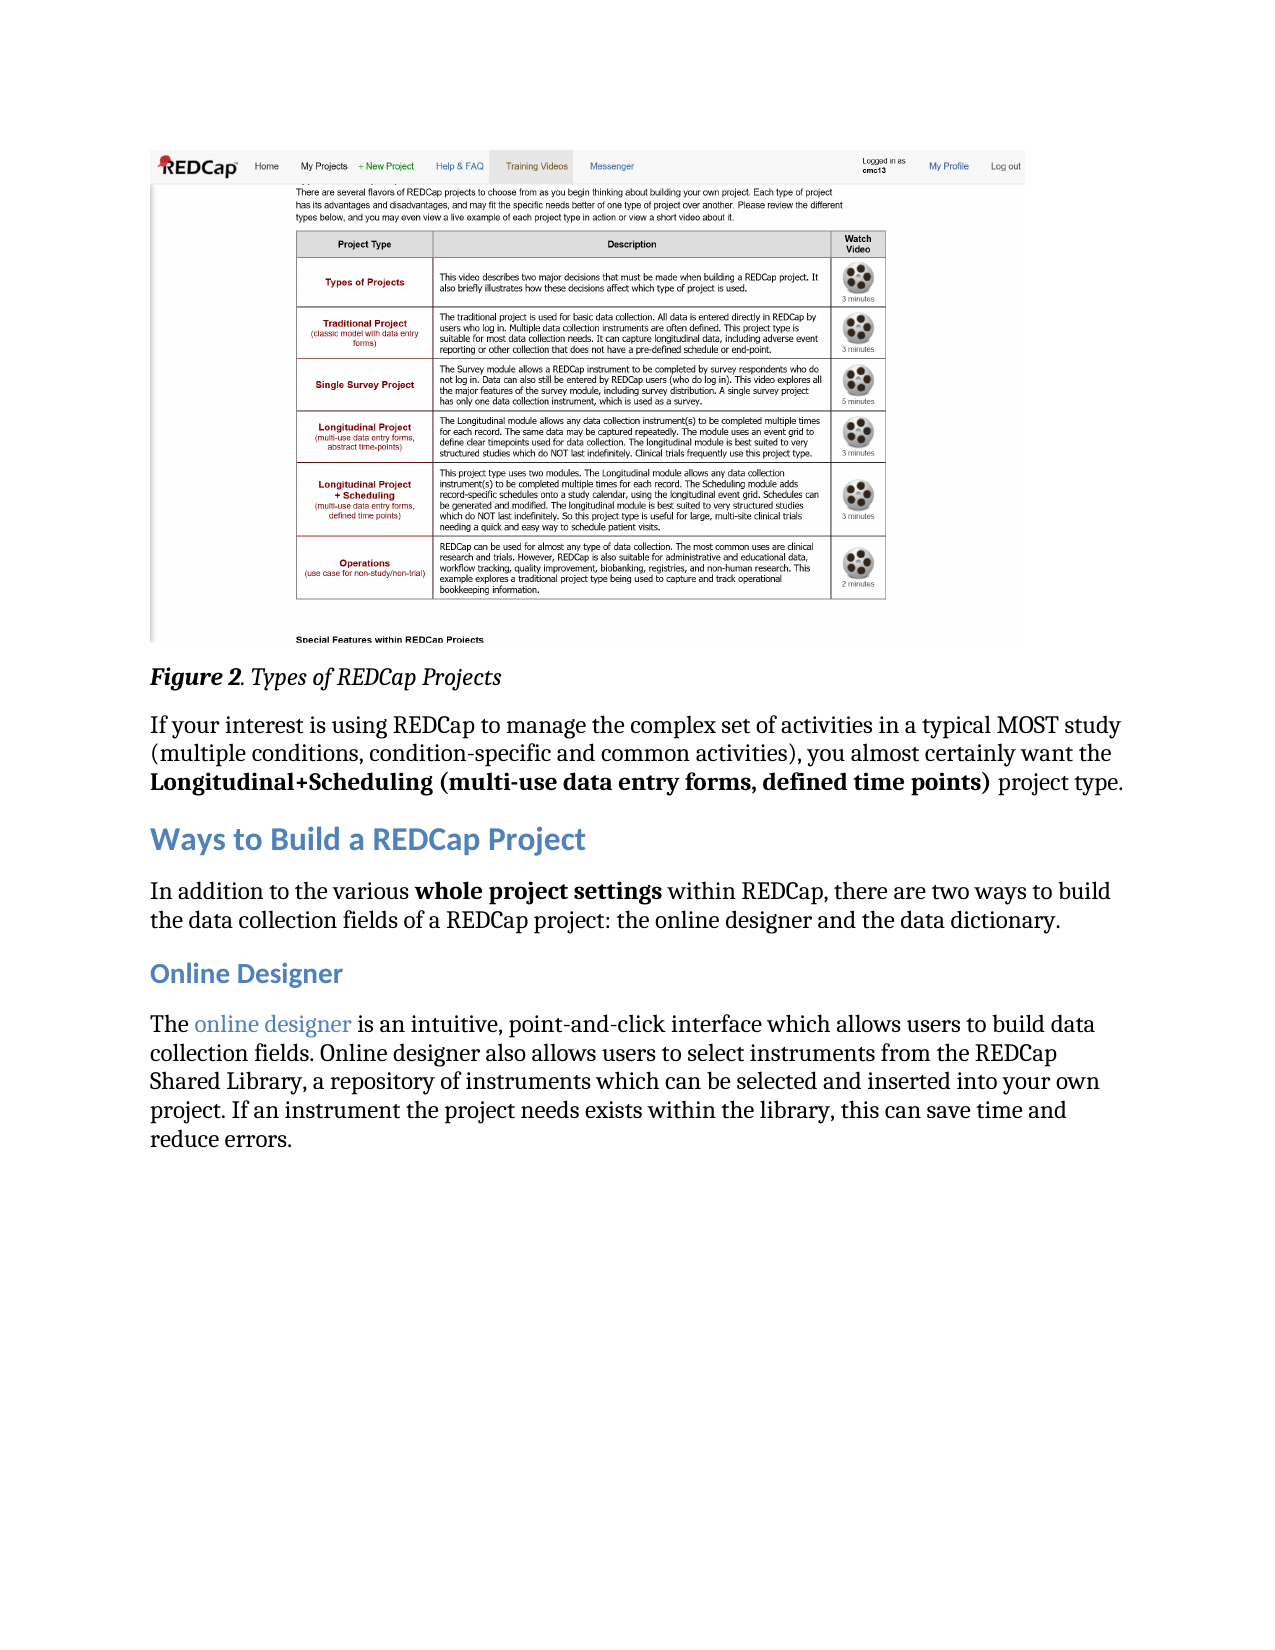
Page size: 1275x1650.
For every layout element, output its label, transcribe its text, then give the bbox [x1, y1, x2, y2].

text Figure 2. Types of REDCap Projects [150, 663, 1125, 692]
subtitle Online Designer [150, 955, 1125, 991]
text The online designer is an intuitive, point-and-click interface which allows users to build data collection fields. Online designer also allows users to select instruments from the REDCap Shared Library, a repository of instruments which can be selected and inserted into your own project. If an instrument the project needs exists within the library, this can save time and reduce errors. [150, 1010, 1125, 1153]
picture [150, 150, 1025, 643]
subtitle Ways to Build a REDCap Project [150, 818, 1125, 858]
text In addition to the various whole project settings within REDCap, there are two ways to build the data collection fields of a REDCap project: the online designer and the data dictionary. [150, 877, 1125, 934]
text If your interest is using REDCap to manage the complex set of activities in a typical MOST study (multiple conditions, condition-specific and common activities), you almost certainly want the Longitudinal+Scheduling (multi-use data entry forms, defined time points) project type. [150, 711, 1125, 797]
